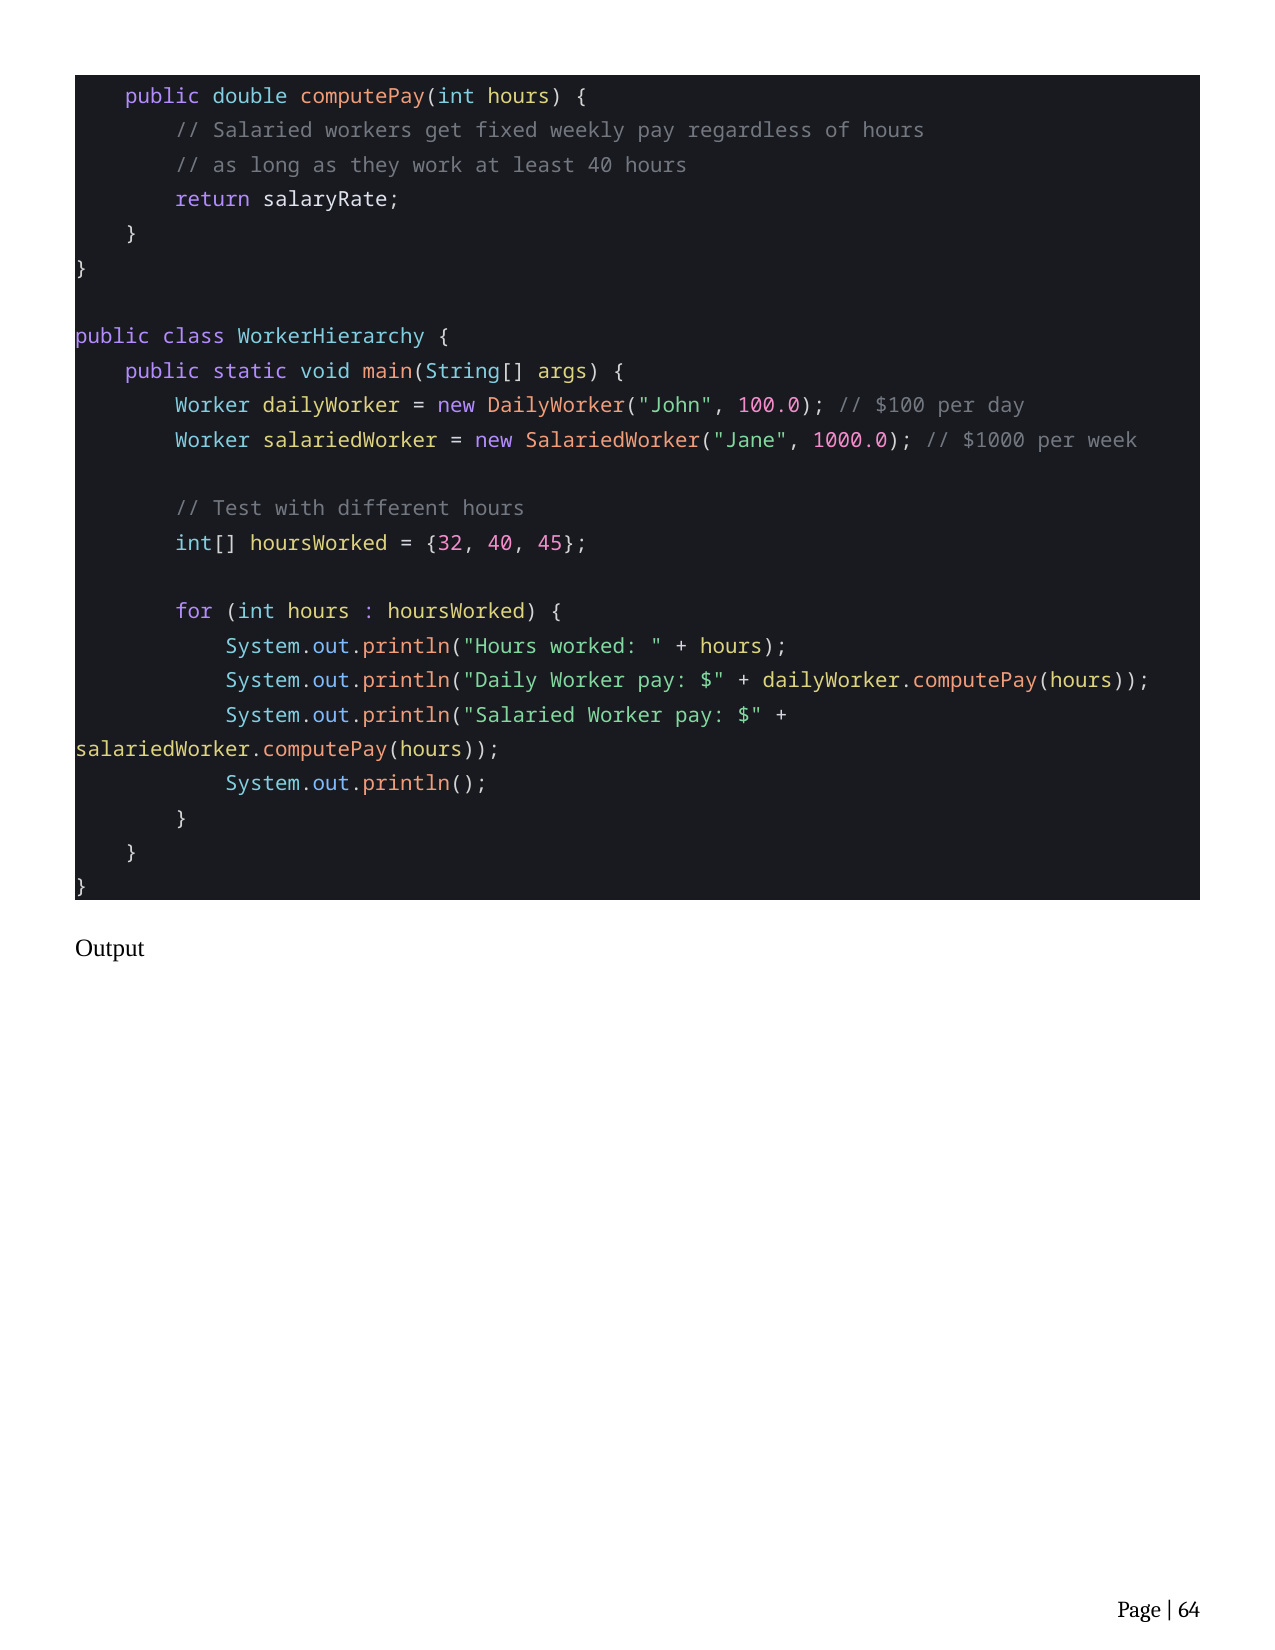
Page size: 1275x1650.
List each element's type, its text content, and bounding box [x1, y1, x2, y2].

text public static void main(String[] args) { [75, 350, 1200, 384]
text } [75, 866, 1200, 900]
text } [75, 212, 1200, 247]
text System.out.println(); [75, 762, 1200, 797]
text } [75, 831, 1200, 866]
text int[] hoursWorked = {32, 40, 45}; [75, 522, 1200, 556]
text Output [75, 933, 1200, 962]
text System.out.println("Salaried Worker pay: $" + salariedWorker.computePay(hours)); [75, 694, 1200, 762]
text // Test with different hours [75, 487, 1200, 522]
text Worker salariedWorker = new SalariedWorker("Jane", 1000.0); // $1000 per week [75, 419, 1200, 453]
text // as long as they work at least 40 hours [75, 144, 1200, 178]
text Worker dailyWorker = new DailyWorker("John", 100.0); // $100 per day [75, 384, 1200, 419]
text public double computePay(int hours) { [75, 75, 1200, 109]
text } [75, 247, 1200, 281]
text System.out.println("Daily Worker pay: $" + dailyWorker.computePay(hours)); [75, 659, 1200, 694]
text public class WorkerHierarchy { [75, 316, 1200, 350]
text // Salaried workers get fixed weekly pay regardless of hours [75, 109, 1200, 144]
text for (int hours : hoursWorked) { [75, 591, 1200, 625]
text System.out.println("Hours worked: " + hours); [75, 625, 1200, 659]
text } [75, 797, 1200, 831]
text return salaryRate; [75, 178, 1200, 212]
